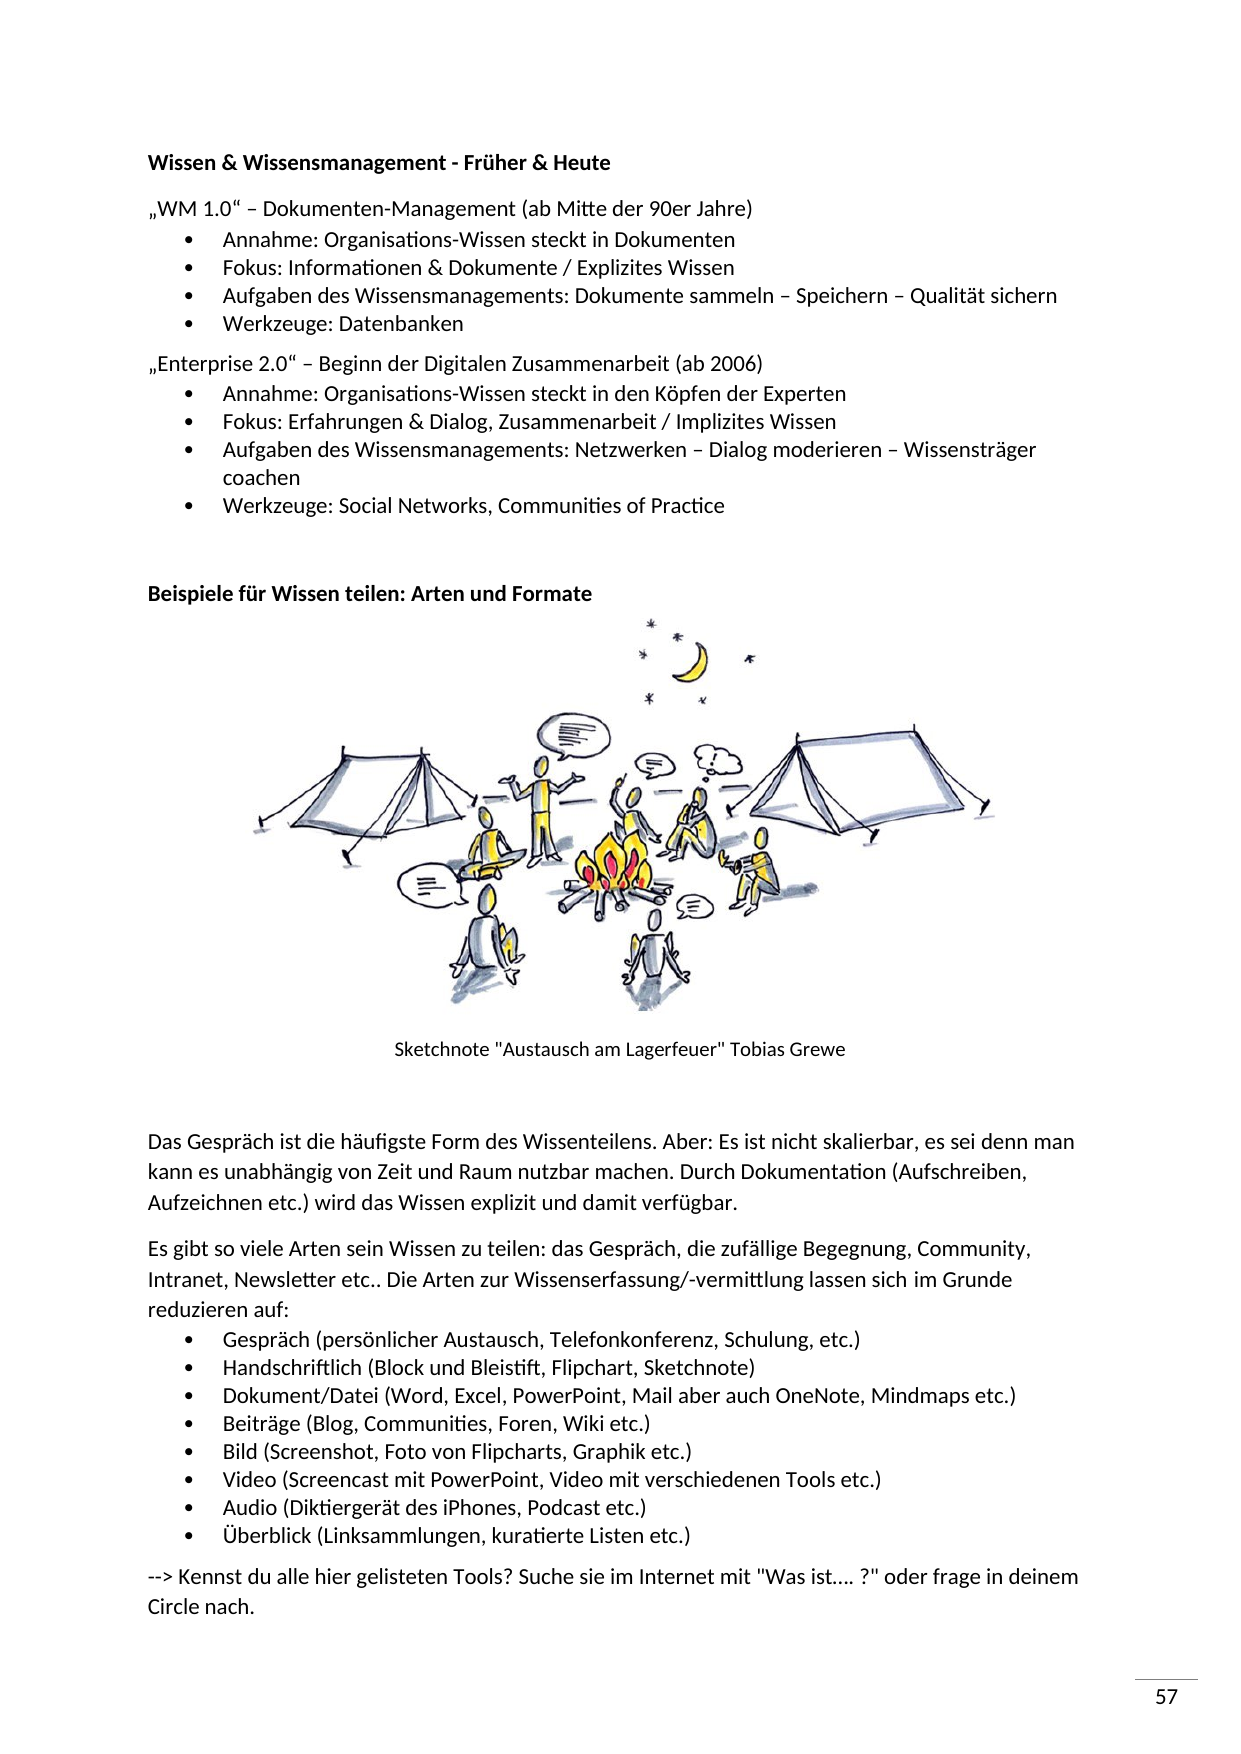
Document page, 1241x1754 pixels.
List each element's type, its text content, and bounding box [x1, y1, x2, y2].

text Es gibt so viele Arten sein Wissen zu teilen: das Gespräch, die zufällige Begegnung, Community, Intranet, Newsletter etc.. Die Arten zur Wissenserfassung/-vermittlung lassen sich im Grunde reduzieren auf: [148, 1234, 1093, 1323]
list Aufgaben des Wissensmanagements: Dokumente sammeln – Speichern – Qualität sichern [185, 281, 1093, 309]
text --> Kennst du alle hier gelisteten Tools? Suche sie im Internet mit "Was ist…. ?" oder frage in deinem Circle nach. [148, 1562, 1093, 1620]
list Bild (Screenshot, Foto von Flipcharts, Graphik etc.) [185, 1437, 1093, 1465]
list Gespräch (persönlicher Austausch, Telefonkonferenz, Schulung, etc.) [185, 1325, 1093, 1353]
list Fokus: Erfahrungen & Dialog, Zusammenarbeit / Implizites Wissen [185, 407, 1093, 436]
text Beispiele für Wissen teilen: Arten und Formate [148, 579, 1093, 607]
picture [245, 618, 995, 1016]
text Wissen & Wissensmanagement - Früher & Heute [148, 148, 1093, 176]
list Werkzeuge: Datenbanken [185, 309, 1093, 337]
list Audio (Diktiergerät des iPhones, Podcast etc.) [185, 1493, 1093, 1521]
text „Enterprise 2.0“ – Beginn der Digitalen Zusammenarbeit (ab 2006) [148, 349, 1093, 377]
list Fokus: Informationen & Dokumente / Explizites Wissen [185, 253, 1093, 281]
list Handschriftlich (Block und Bleistift, Flipchart, Sketchnote) [185, 1353, 1093, 1381]
text Das Gespräch ist die häufigste Form des Wissenteilens. Aber: Es ist nicht skalierbar, es sei denn man kann es unabhängig von Zeit und Raum nutzbar machen. Durch Dokumentation (Aufschreiben, Aufzeichnen etc.) wird das Wissen explizit und damit verfügbar. [148, 1127, 1093, 1216]
list Annahme: Organisations-Wissen steckt in Dokumenten [185, 225, 1093, 253]
list Überblick (Linksammlungen, kuratierte Listen etc.) [185, 1521, 1093, 1549]
list Beiträge (Blog, Communities, Foren, Wiki etc.) [185, 1409, 1093, 1437]
list Aufgaben des Wissensmanagements: Netzwerken – Dialog moderieren – Wissensträger coachen [185, 436, 1093, 492]
text „WM 1.0“ – Dokumenten-Management (ab Mitte der 90er Jahre) [148, 194, 1093, 222]
list Werkzeuge: Social Networks, Communities of Practice [185, 492, 1093, 519]
list Video (Screencast mit PowerPoint, Video mit verschiedenen Tools etc.) [185, 1465, 1093, 1493]
list Dokument/Datei (Word, Excel, PowerPoint, Mail aber auch OneNote, Mindmaps etc.) [185, 1381, 1093, 1409]
list Annahme: Organisations-Wissen steckt in den Köpfen der Experten [185, 379, 1093, 407]
